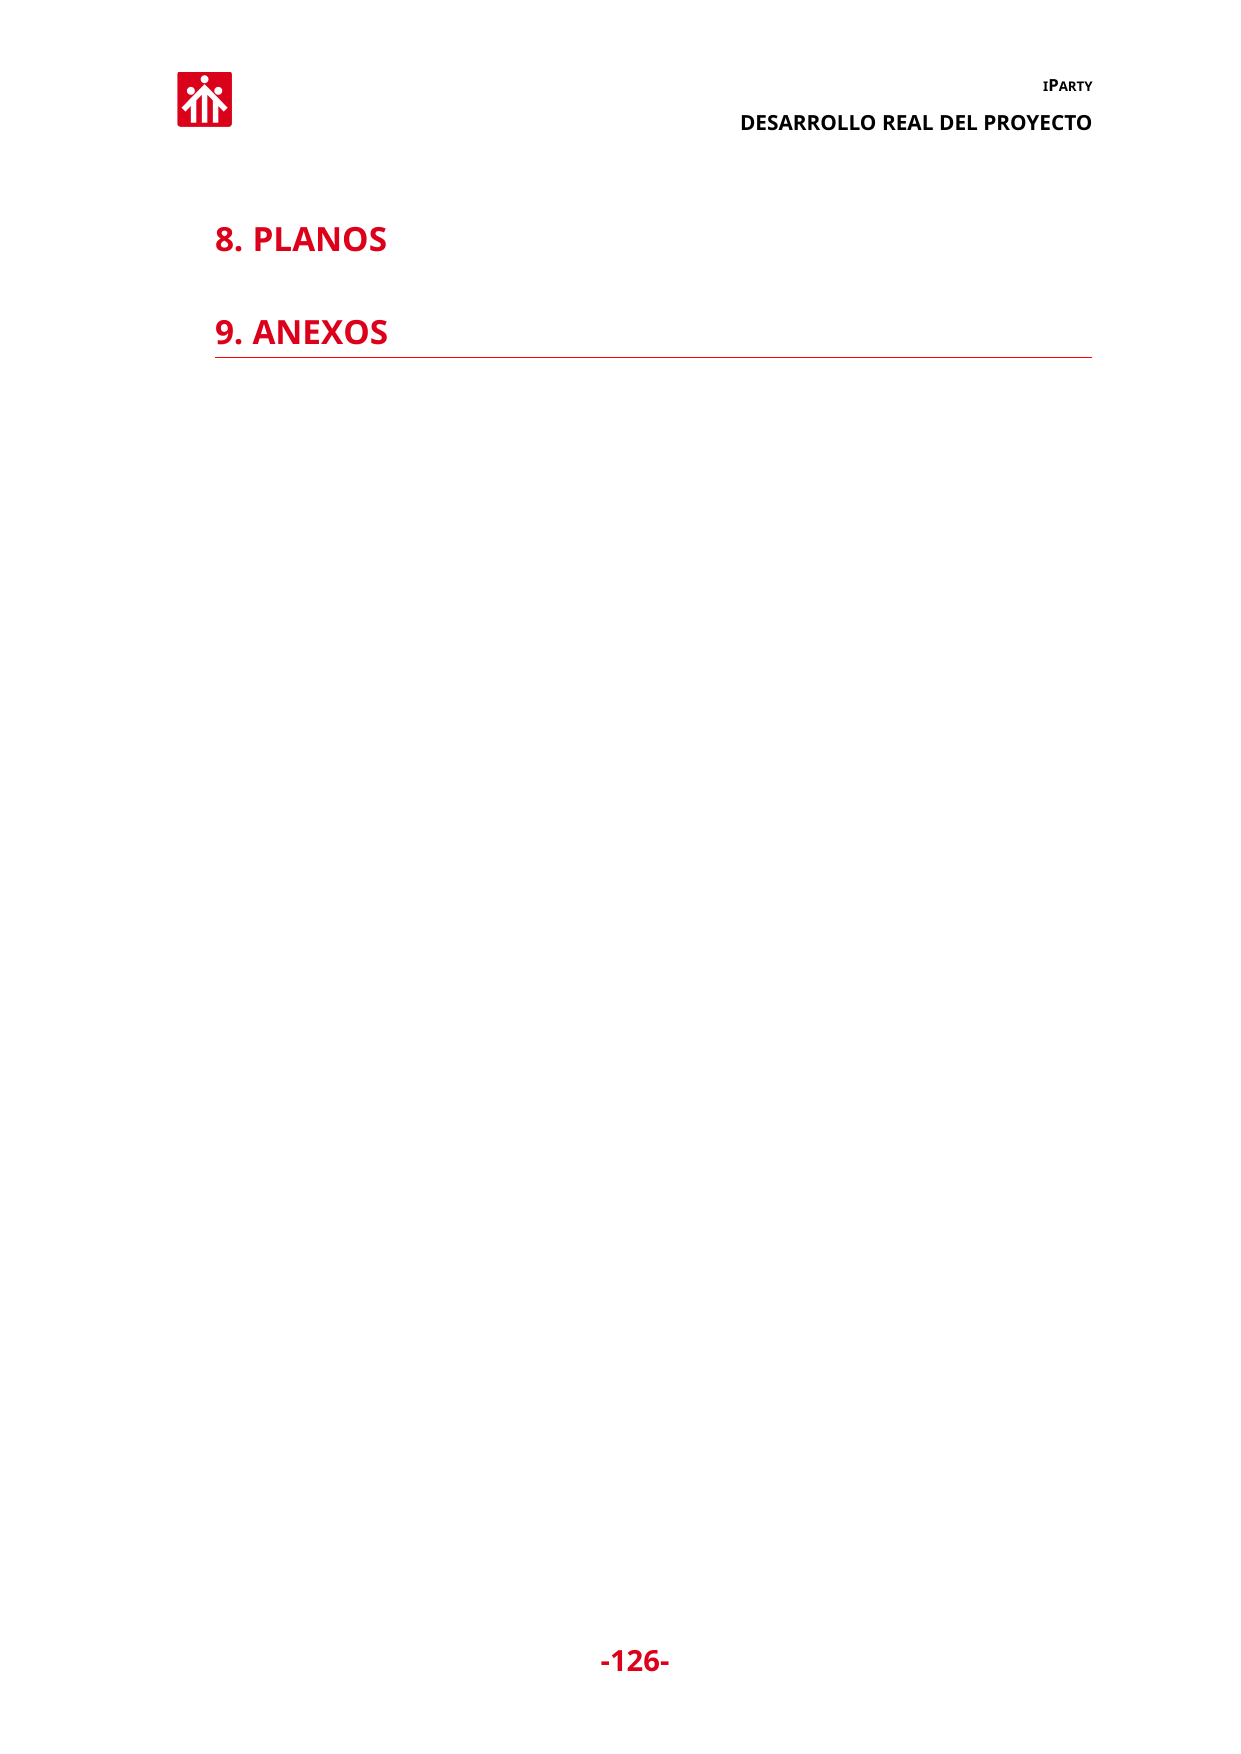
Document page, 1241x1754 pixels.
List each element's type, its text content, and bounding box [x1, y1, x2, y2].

subtitle Planos [215, 216, 1092, 261]
picture [177, 72, 232, 127]
subtitle Anexos [215, 309, 1092, 357]
